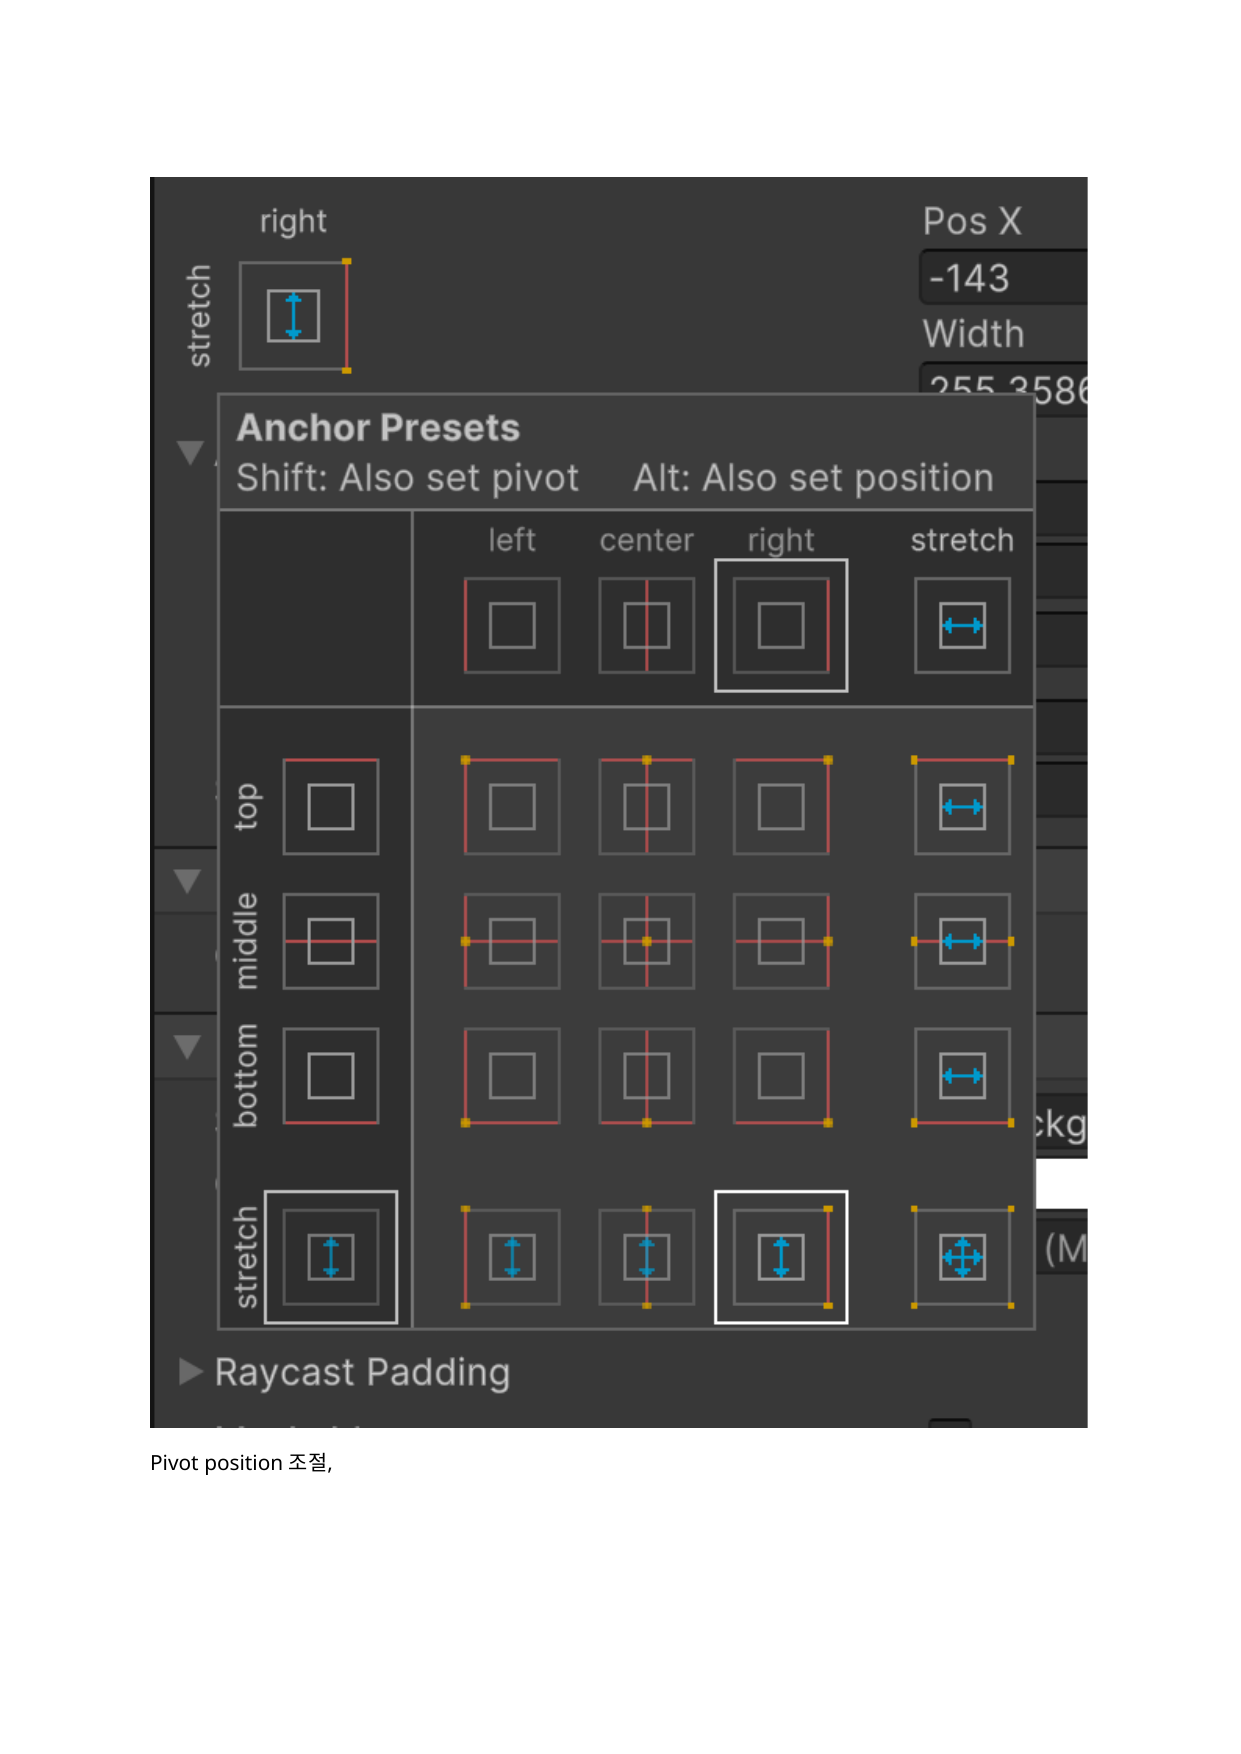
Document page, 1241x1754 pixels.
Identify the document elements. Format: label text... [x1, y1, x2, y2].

text Pivot position 조절, [150, 1446, 1090, 1477]
picture [150, 177, 1088, 1428]
